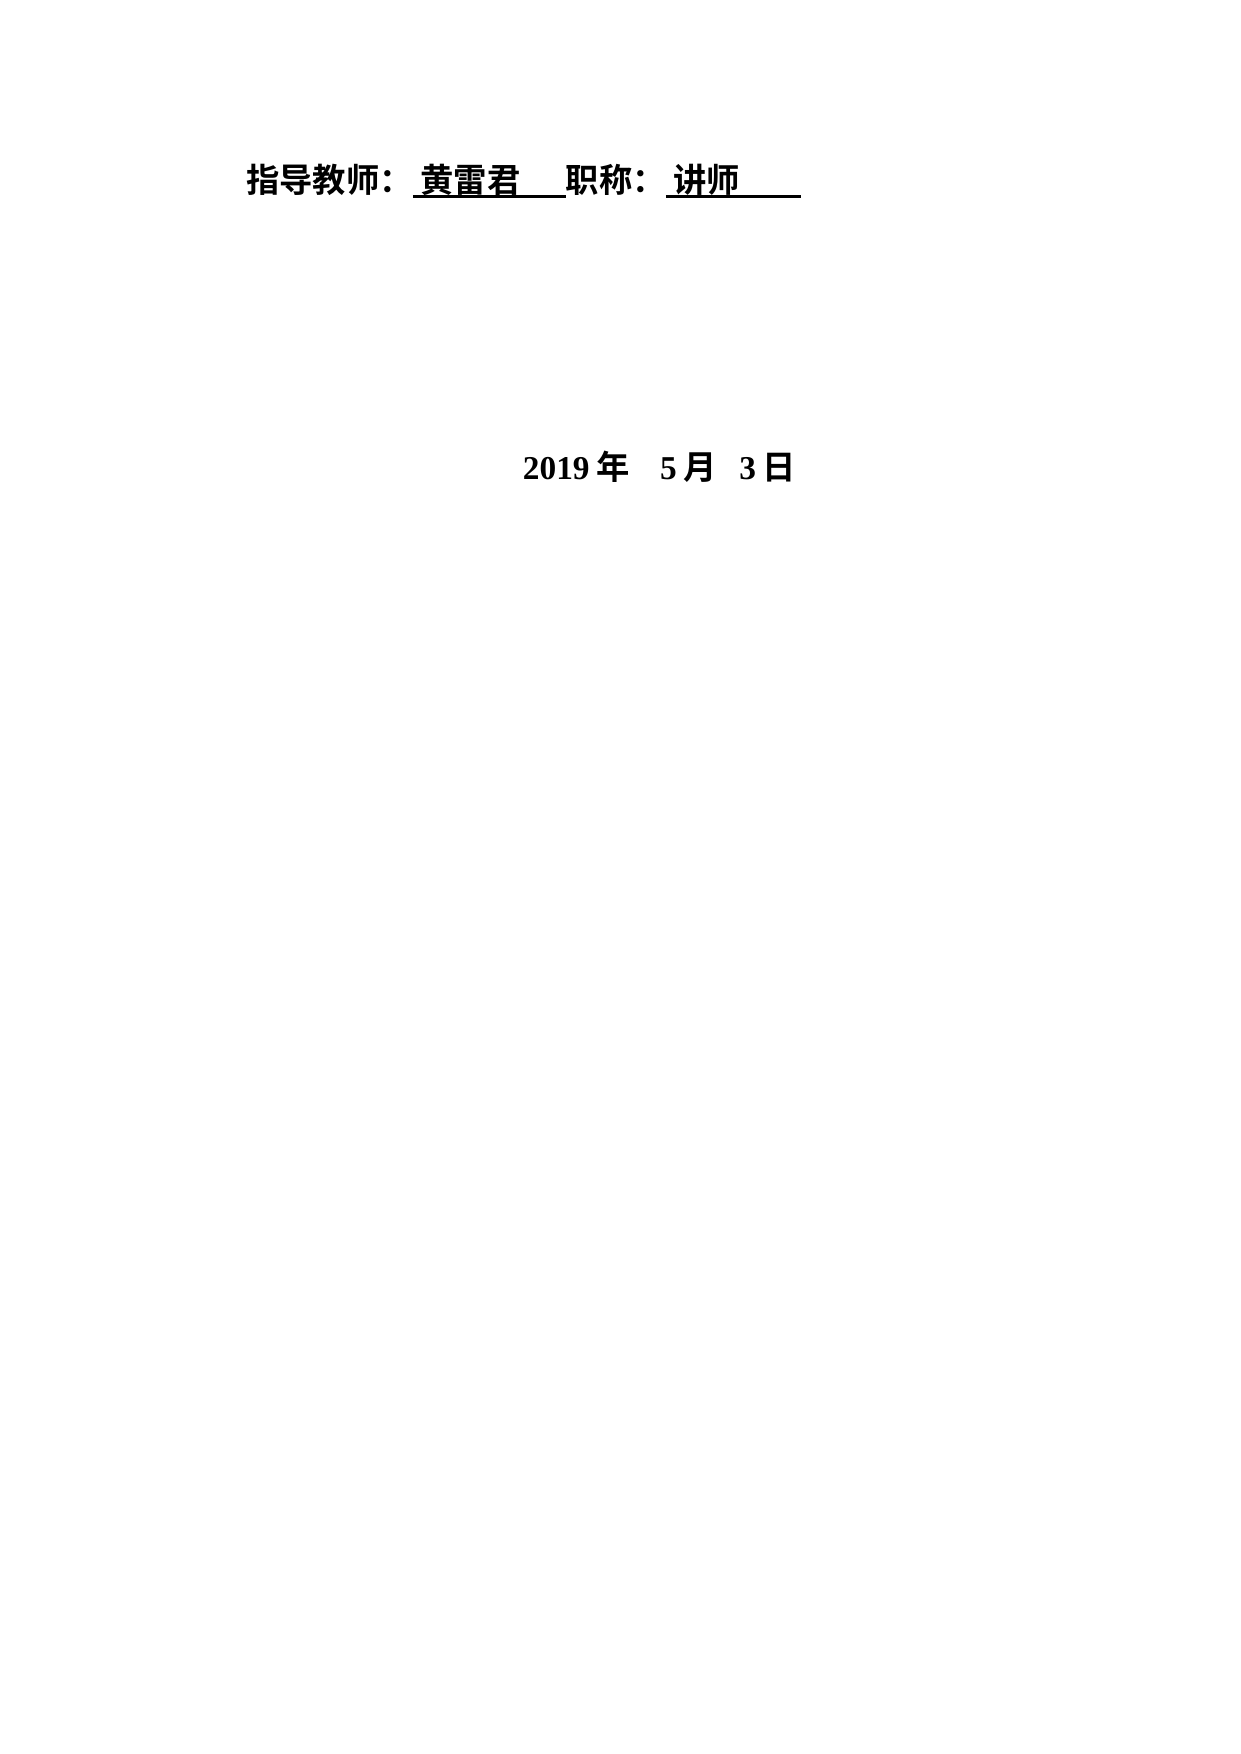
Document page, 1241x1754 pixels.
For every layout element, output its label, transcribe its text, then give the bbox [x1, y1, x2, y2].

text 指导教师： 黄雷君 职称： 讲师 [136, 144, 1116, 212]
text 2019年 5月 3日 [136, 431, 1116, 499]
